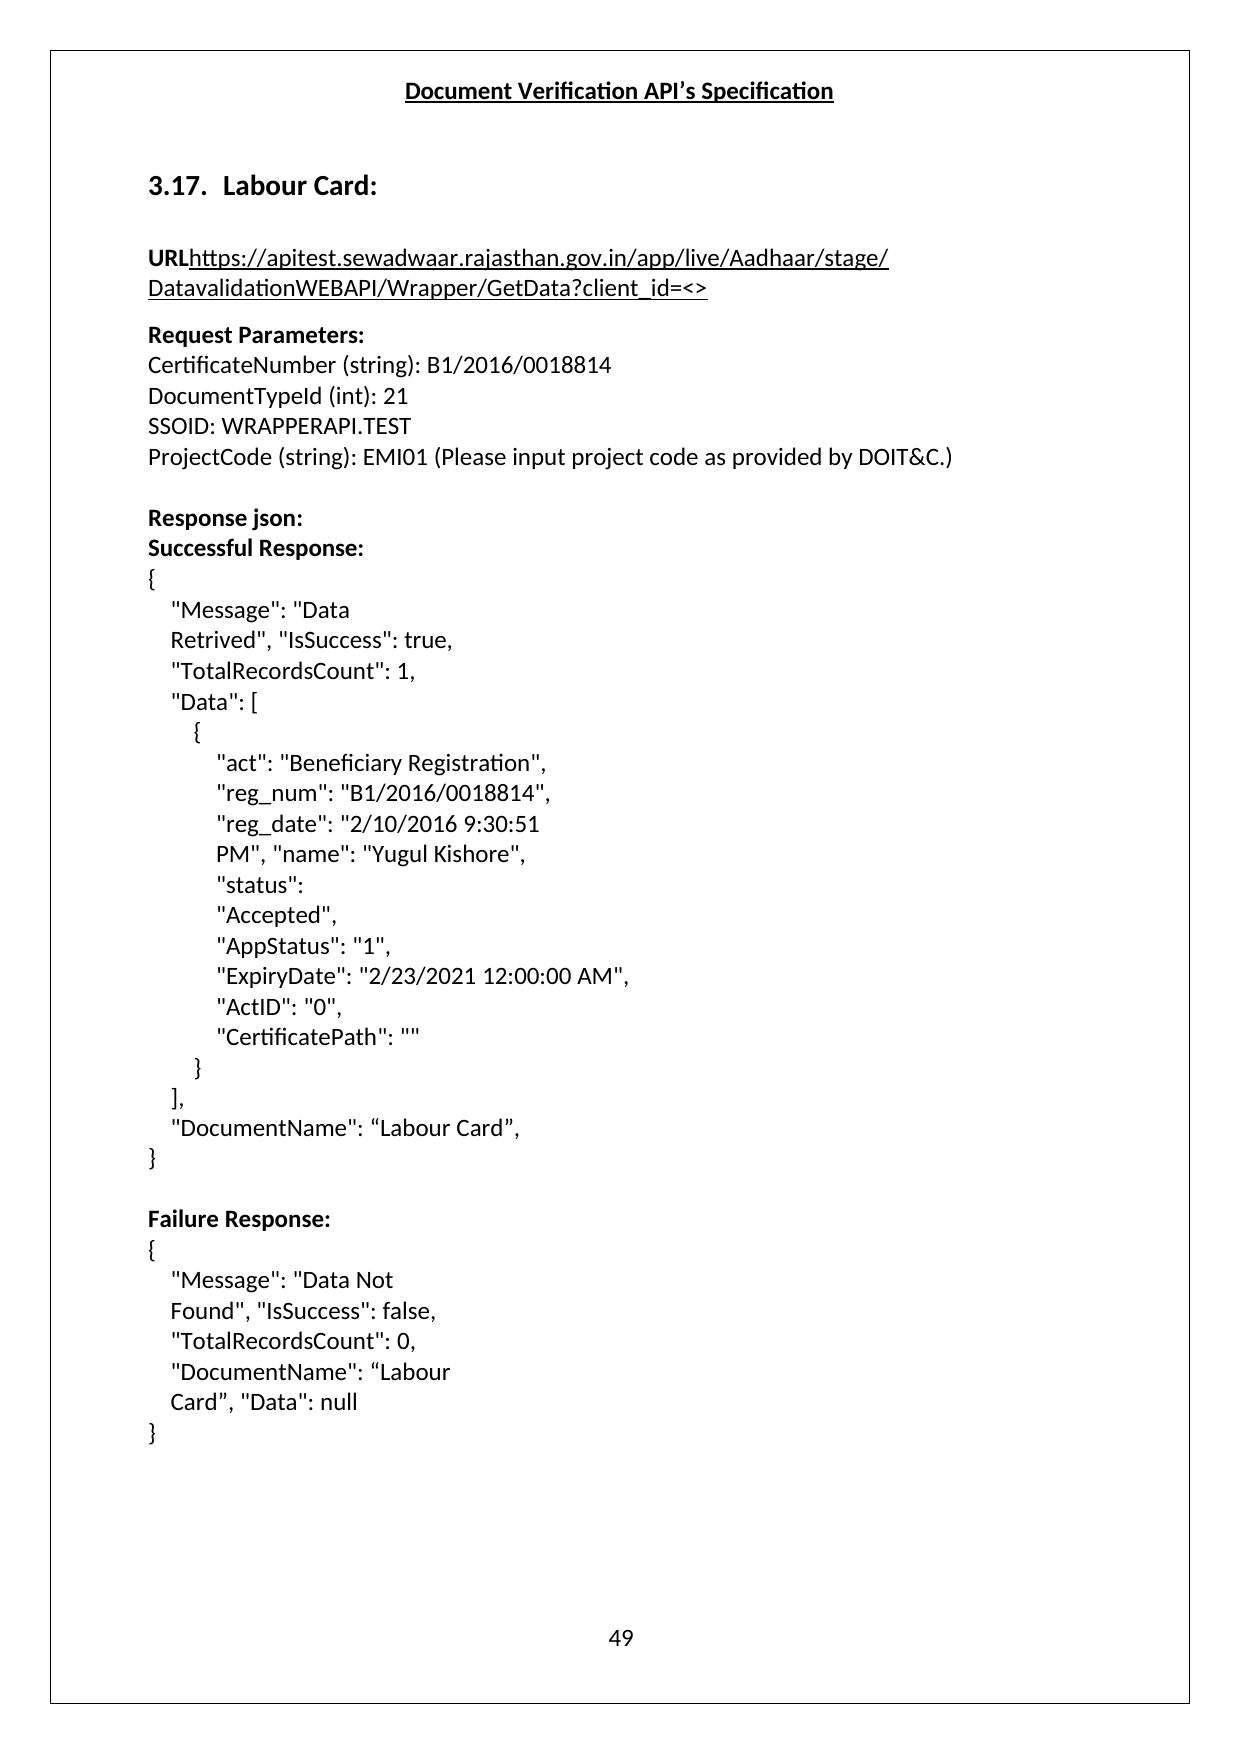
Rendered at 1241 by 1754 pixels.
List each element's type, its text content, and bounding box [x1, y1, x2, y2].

text "DocumentName": “Labour Card”, "Data": null [170, 1356, 514, 1417]
text } [148, 1142, 1113, 1172]
text } [193, 1052, 1113, 1082]
text URLhttps://apitest.sewadwaar.rajasthan.gov.in/app/live/Aadhaar/stage/DatavalidationWEBAPI/Wrapper/GetData?client_id=<> [148, 242, 1113, 303]
subtitle Request Parameters: [148, 319, 1113, 349]
text "CertificatePath": "" [216, 1022, 1113, 1052]
text CertificateNumber (string): B1/2016/0018814 DocumentTypeId (int): 21 [148, 349, 616, 410]
text { [148, 1234, 1113, 1264]
text { [193, 716, 1113, 747]
text } [148, 1417, 1113, 1448]
text { [148, 563, 1113, 594]
text SSOID: WRAPPERAPI.TEST [148, 410, 1113, 441]
subtitle Response json: Successful Response: [148, 502, 390, 563]
text "status": "Accepted", "AppStatus": "1", [216, 869, 427, 960]
text "DocumentName": “Labour Card”, [170, 1112, 1113, 1142]
subtitle Failure Response: [148, 1203, 1113, 1234]
text "Message": "Data Not Found", "IsSuccess": false, "TotalRecordsCount": 0, [170, 1264, 473, 1356]
text ProjectCode (string): EMI01 (Please input project code as provided by DOIT&C.) [148, 441, 1113, 471]
text ], [170, 1082, 1113, 1112]
text "act": "Beneficiary Registration", "reg_num": "B1/2016/0018814", "reg_date": "2/10/2016 9:30:51 PM", "name": "Yugul Kishore", [216, 747, 590, 869]
text "ExpiryDate": "2/23/2021 12:00:00 AM", "ActID": "0", [216, 960, 667, 1022]
subtitle Labour Card: [148, 167, 1113, 202]
text "Message": "Data Retrived", "IsSuccess": true, "TotalRecordsCount": 1, "Data": [ [170, 594, 453, 716]
